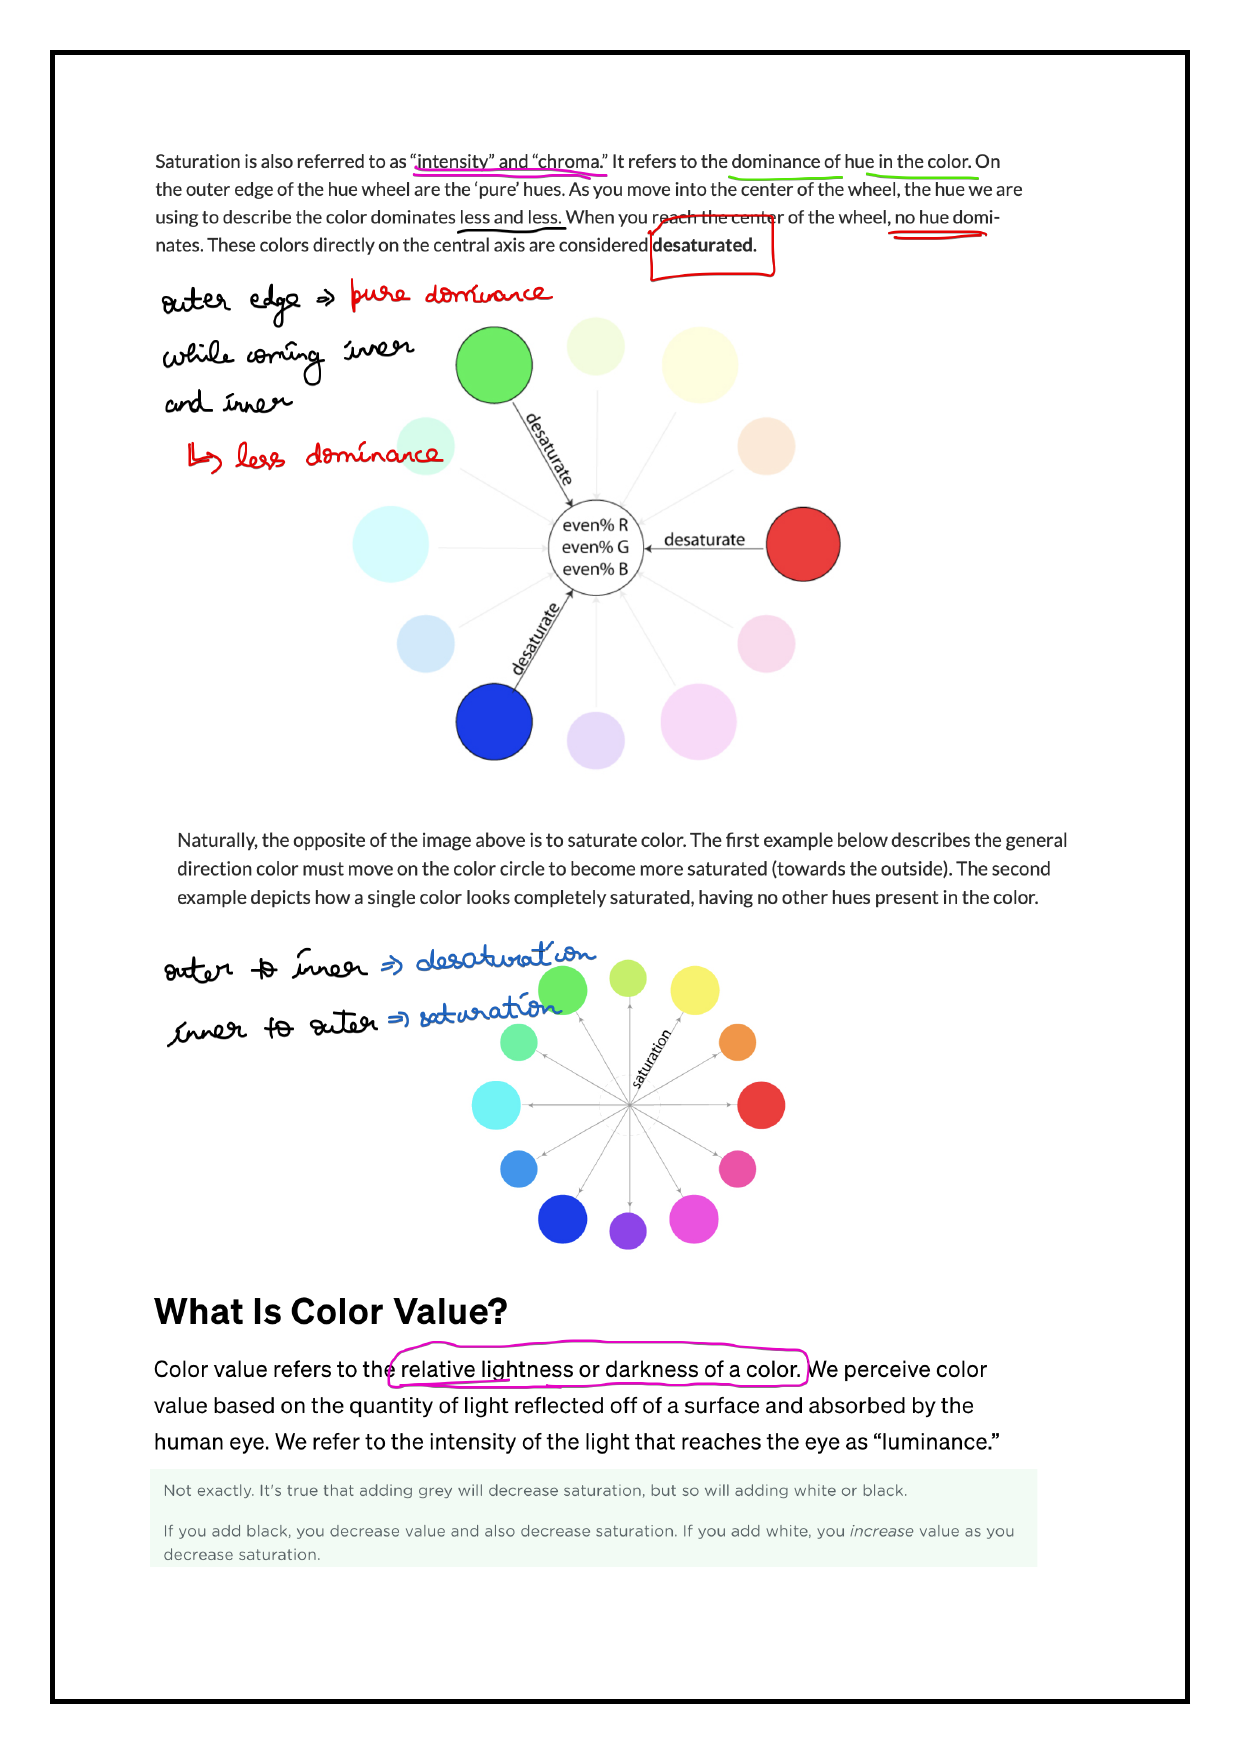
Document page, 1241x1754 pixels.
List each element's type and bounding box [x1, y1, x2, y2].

picture [150, 150, 1031, 787]
picture [150, 820, 1091, 1567]
